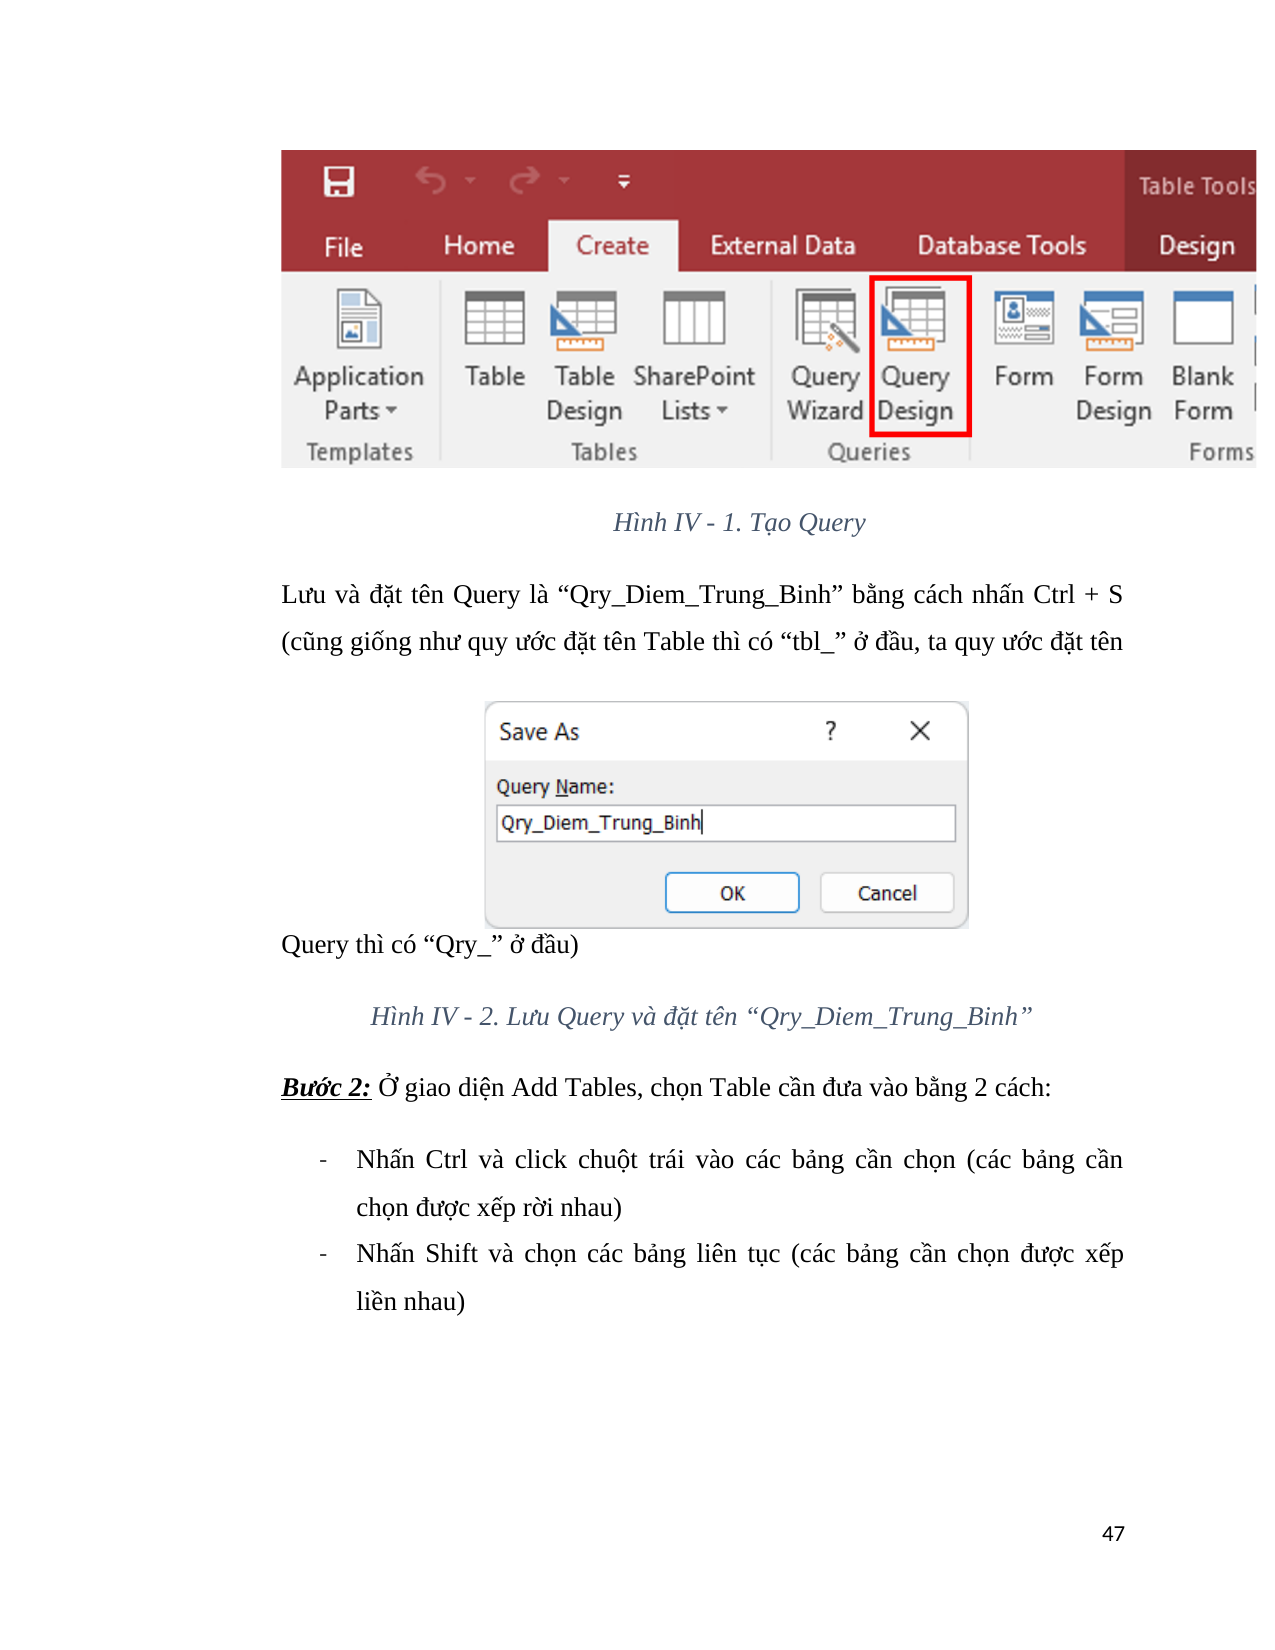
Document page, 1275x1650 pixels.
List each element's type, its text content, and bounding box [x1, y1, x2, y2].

list Nhấn Shift và chọn các bảng liên tục (các bảng cần chọn được xếp liền nhau) [319, 1237, 1125, 1316]
text Hình IV - 2. Lưu Query và đặt tên “Qry_Diem_Trung_Binh” [206, 1000, 1125, 1031]
picture [484, 701, 969, 929]
text Hình IV - 1. Tạo Query [281, 506, 1125, 537]
list Nhấn Ctrl và click chuột trái vào các bảng cần chọn (các bảng cần chọn được xếp rời nhau) [319, 1143, 1125, 1222]
picture [281, 150, 1257, 468]
text Bước 2: Ở giao diện Add Tables, chọn Table cần đưa vào bằng 2 cách: [281, 1071, 1125, 1103]
